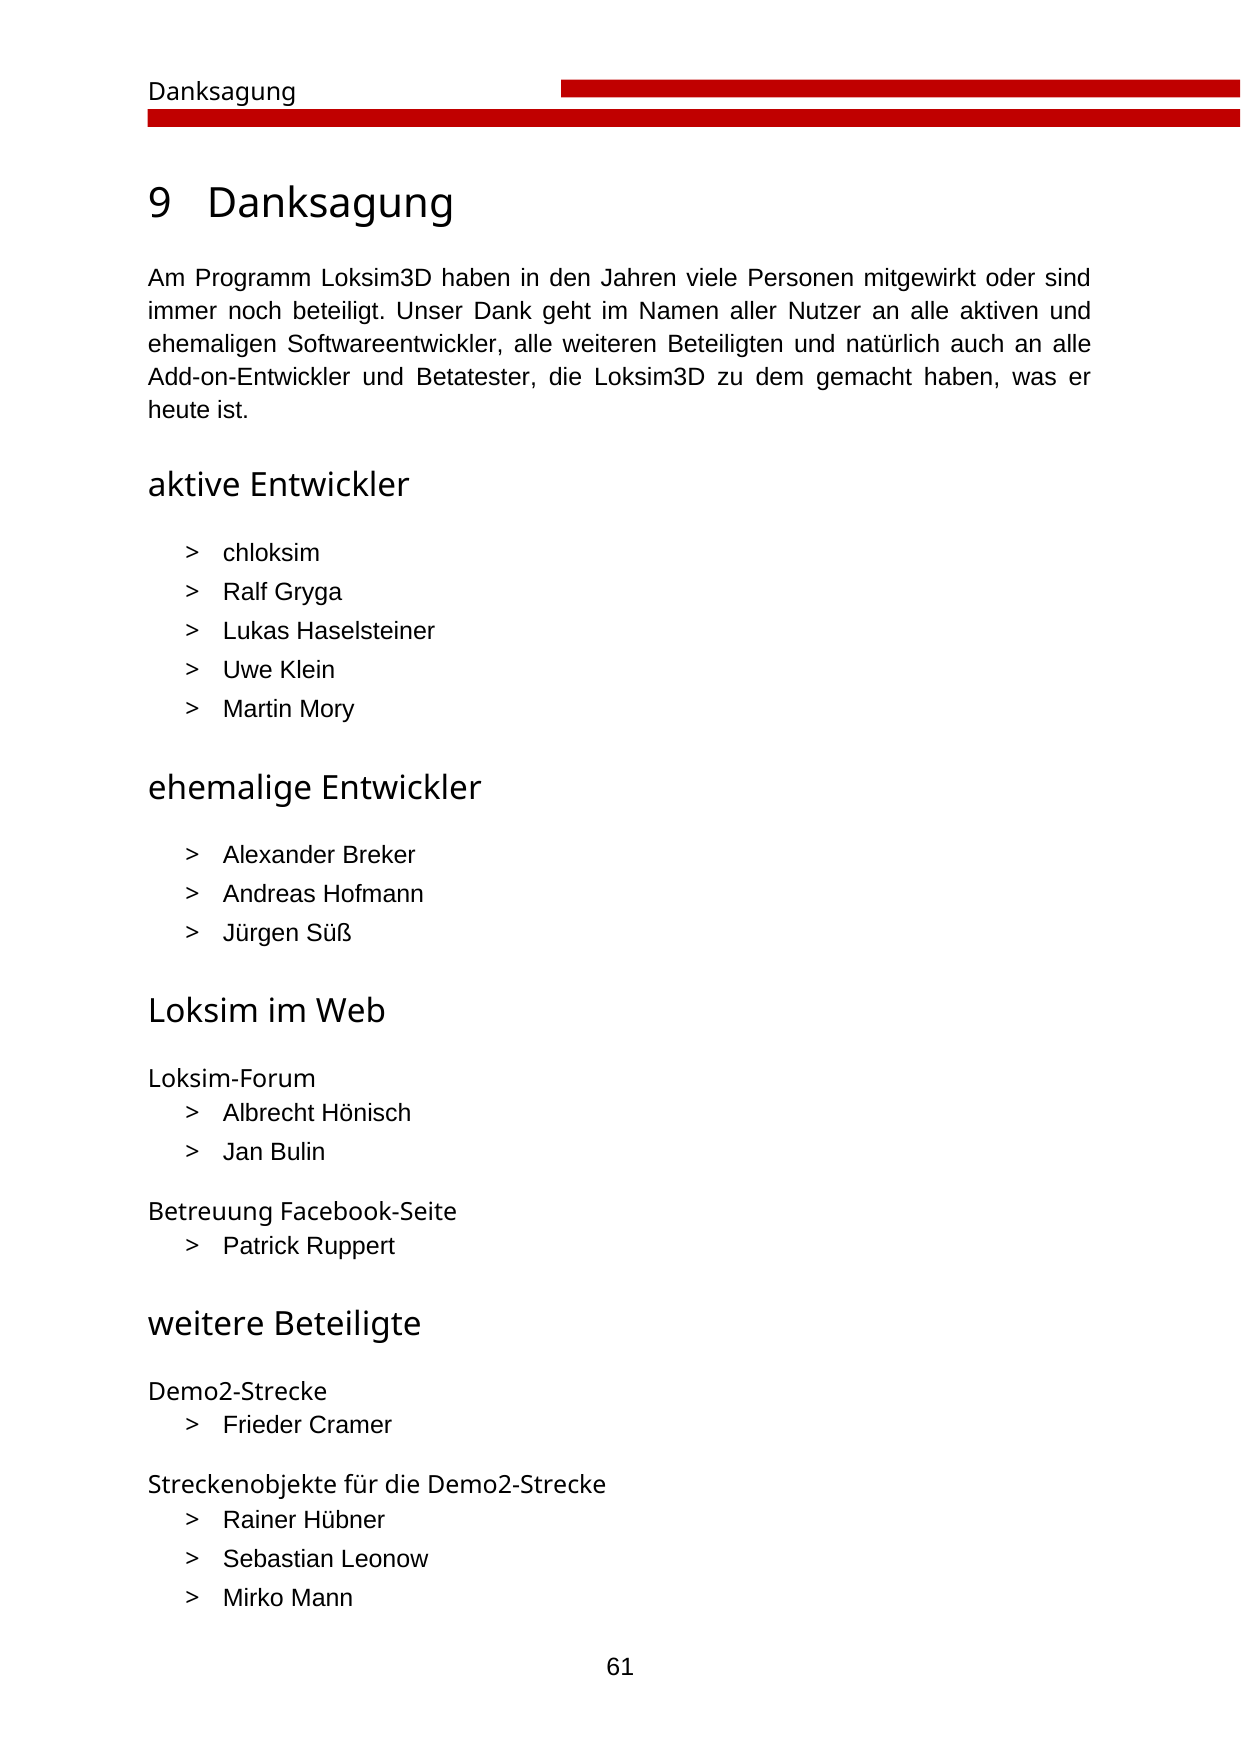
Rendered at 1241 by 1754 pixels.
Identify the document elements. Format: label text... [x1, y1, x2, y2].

subtitle Loksim im Web [148, 987, 1093, 1033]
list chloksim [185, 534, 1093, 568]
list Rainer Hübner [185, 1501, 1093, 1535]
list Sebastian Leonow [185, 1540, 1093, 1574]
list Albrecht Hönisch [185, 1094, 1093, 1128]
list Frieder Cramer [185, 1407, 1093, 1441]
text Streckenobjekte für die Demo2-Strecke [148, 1467, 1093, 1501]
list Patrick Ruppert [185, 1228, 1093, 1262]
text Am Programm Loksim3D haben in den Jahren viele Personen mitgewirkt oder sind immer noch beteiligt. Unser Dank geht im Namen aller Nutzer an alle aktiven und ehemaligen Softwareentwickler, alle weiteren Beteiligten und natürlich auch an alle Add-on-Entwickler und Betatester, die Loksim3D zu dem gemacht haben, was er heute ist. [148, 263, 1093, 424]
text Betreuung Facebook-Seite [148, 1193, 1093, 1228]
subtitle ehemalige Entwickler [148, 763, 1093, 809]
text Loksim-Forum [148, 1060, 1093, 1094]
subtitle weitere Beteiligte [148, 1300, 1093, 1346]
list Mirko Mann [185, 1579, 1093, 1614]
list Alexander Breker [185, 836, 1093, 871]
list Jan Bulin [185, 1133, 1093, 1168]
list Uwe Klein [185, 652, 1093, 686]
list Martin Mory [185, 691, 1093, 725]
subtitle aktive Entwickler [148, 461, 1093, 507]
subtitle Danksagung [148, 173, 1093, 229]
text Demo2-Strecke [148, 1373, 1093, 1407]
list Andreas Hofmann [185, 876, 1093, 910]
list Ralf Gryga [185, 573, 1093, 607]
list Jürgen Süß [185, 915, 1093, 949]
list Lukas Haselsteiner [185, 613, 1093, 647]
